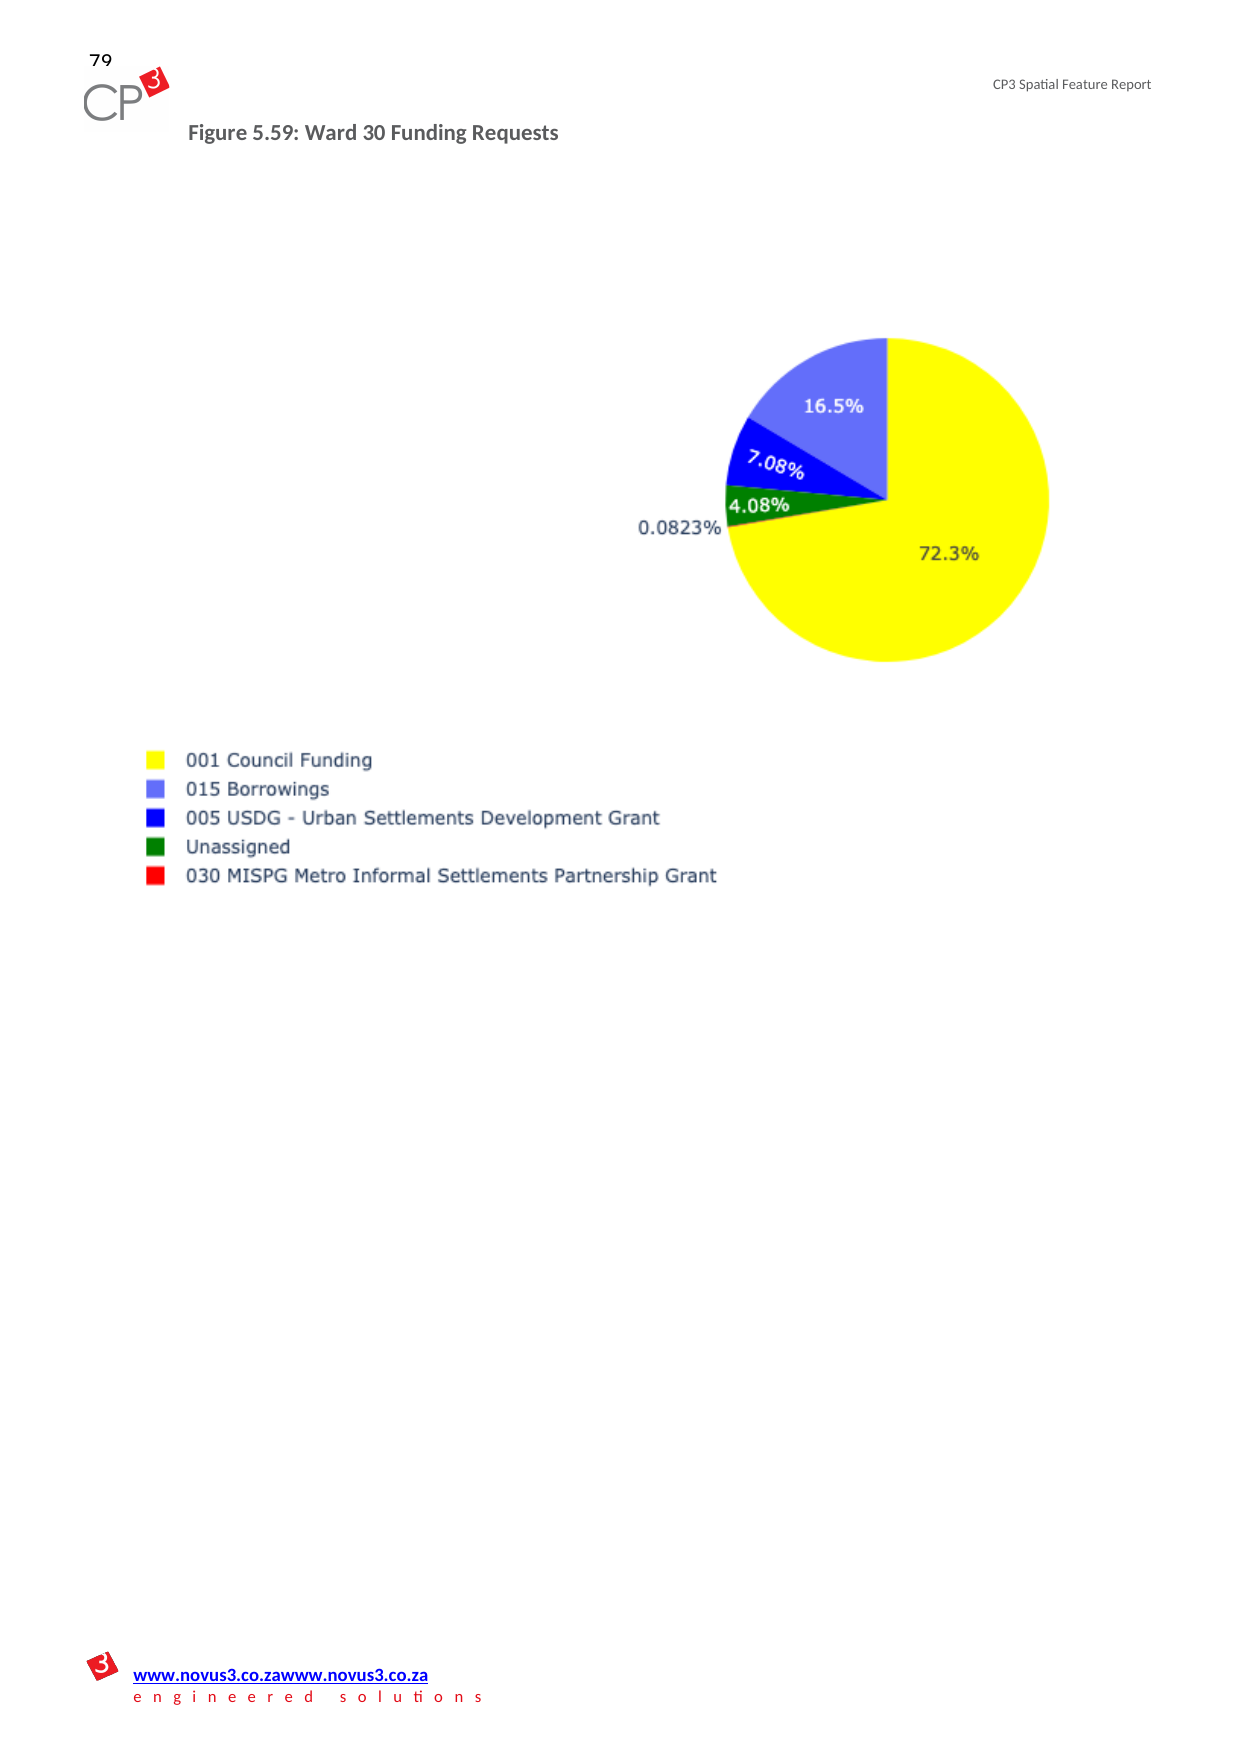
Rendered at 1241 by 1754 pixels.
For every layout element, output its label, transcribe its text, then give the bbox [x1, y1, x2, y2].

picture [83, 66, 170, 132]
text Figure 5.59: Ward 30 Funding Requests [89, 118, 1152, 146]
picture [86, 1651, 119, 1681]
picture [107, 156, 1171, 916]
